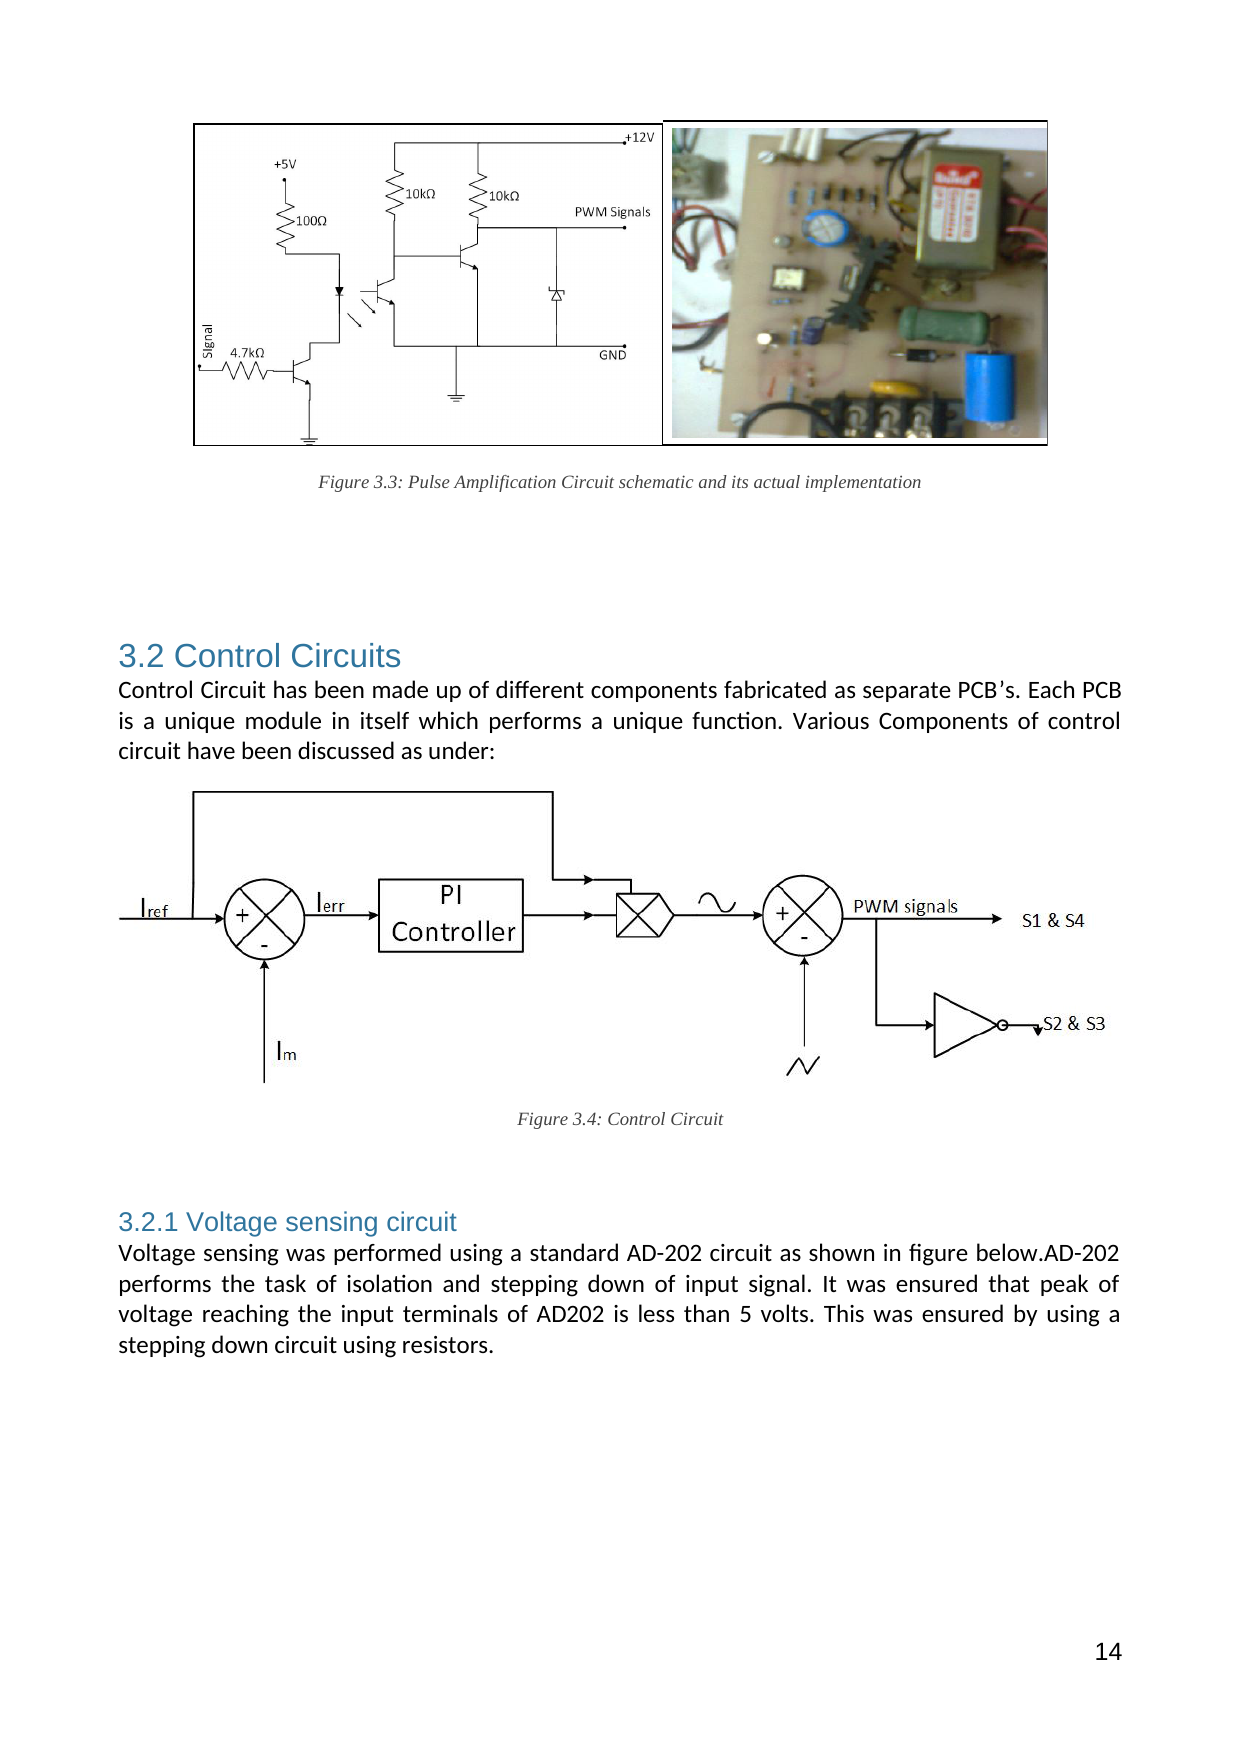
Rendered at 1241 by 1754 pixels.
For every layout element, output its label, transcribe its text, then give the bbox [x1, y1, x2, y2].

text Figure 3.3: Pulse Amplification Circuit schematic and its actual implementation [118, 471, 1122, 493]
picture [118, 791, 1116, 1084]
subtitle 3.2 Control Circuits [118, 636, 1122, 674]
text Control Circuit has been made up of different components fabricated as separate PCB’s. Each PCB is a unique module in itself which performs a unique function. Various Components of control circuit have been discussed as under: [118, 674, 1122, 766]
picture [195, 125, 662, 445]
subtitle 3.2.1 Voltage sensing circuit [118, 1206, 1122, 1237]
text Voltage sensing was performed using a standard AD-202 circuit as shown in figure below.AD-202 performs the task of isolation and stepping down of input signal. It was ensured that peak of voltage reaching the input terminals of AD202 is less than 5 volts. This was ensured by using a stepping down circuit using resistors. [118, 1237, 1122, 1359]
